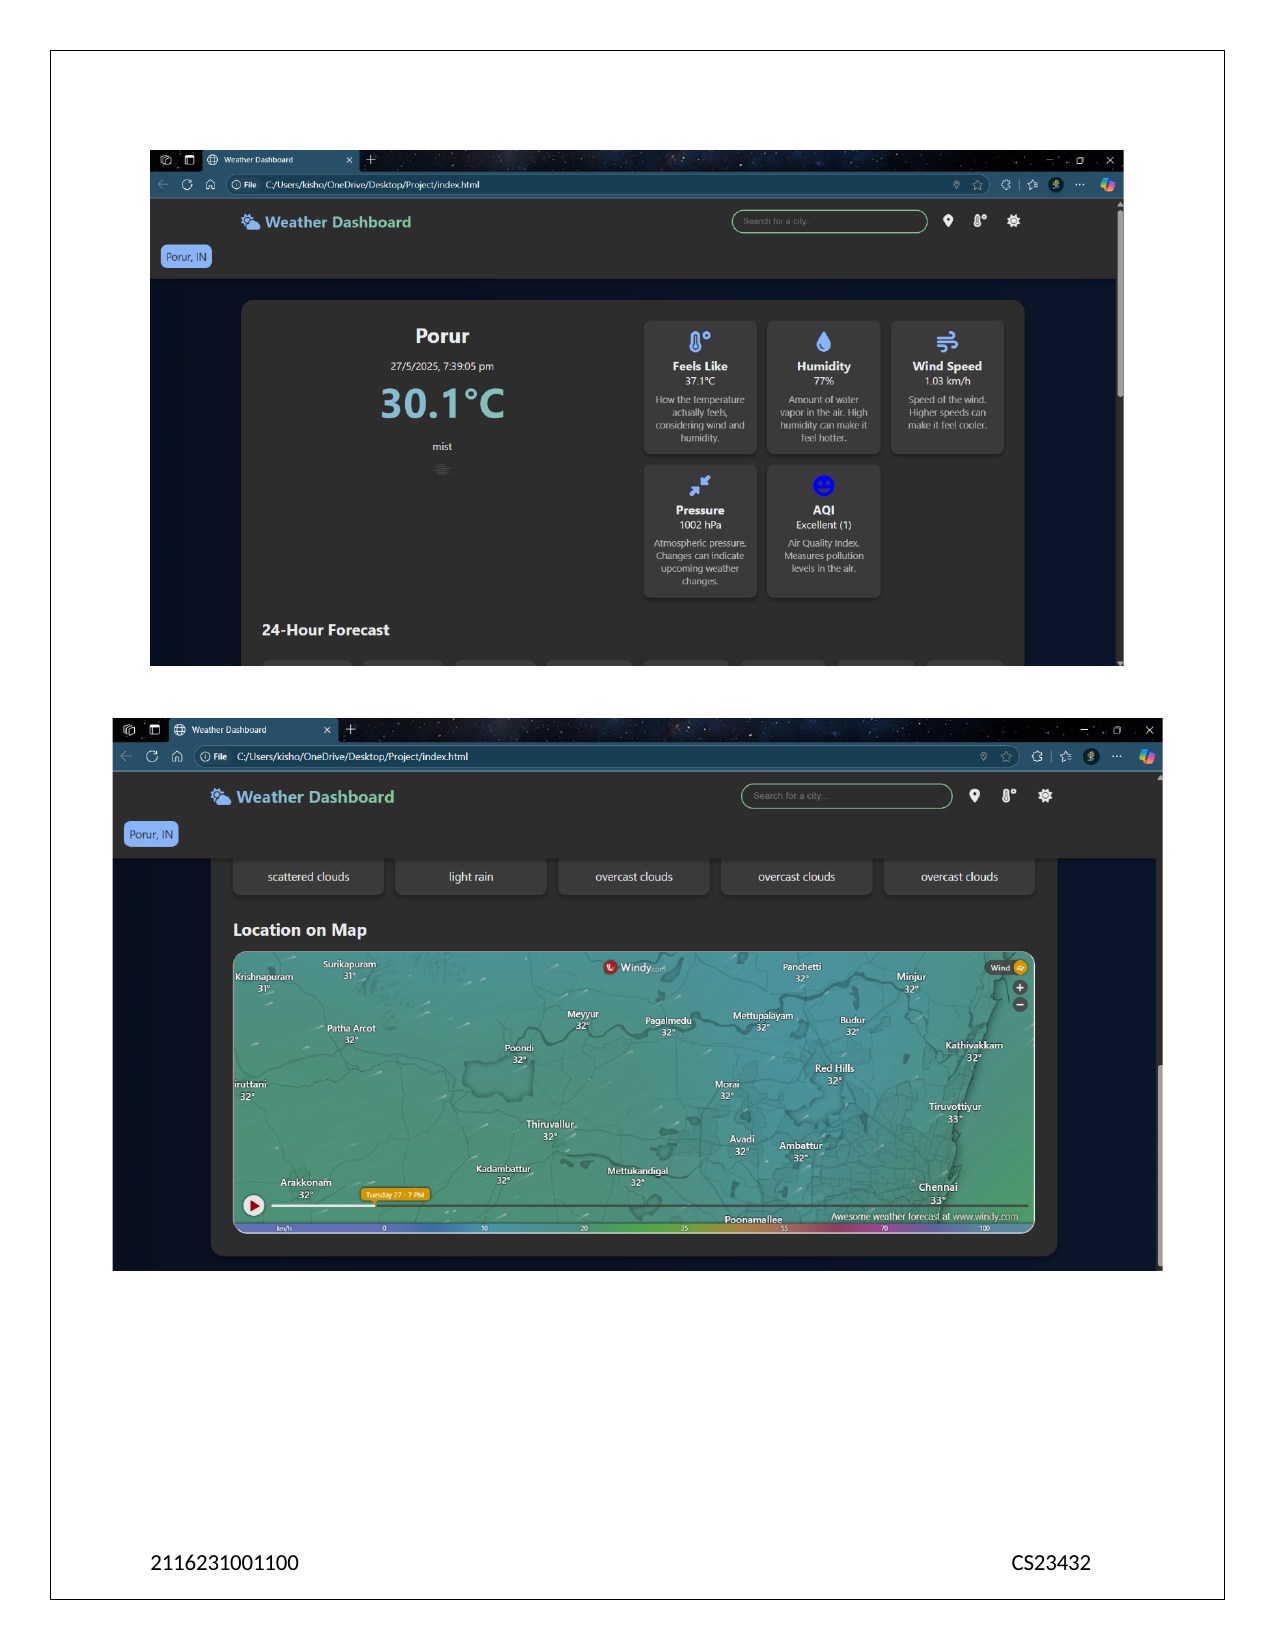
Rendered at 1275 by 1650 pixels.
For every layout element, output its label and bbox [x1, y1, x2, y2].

picture [150, 150, 1124, 666]
picture [112, 718, 1163, 1271]
